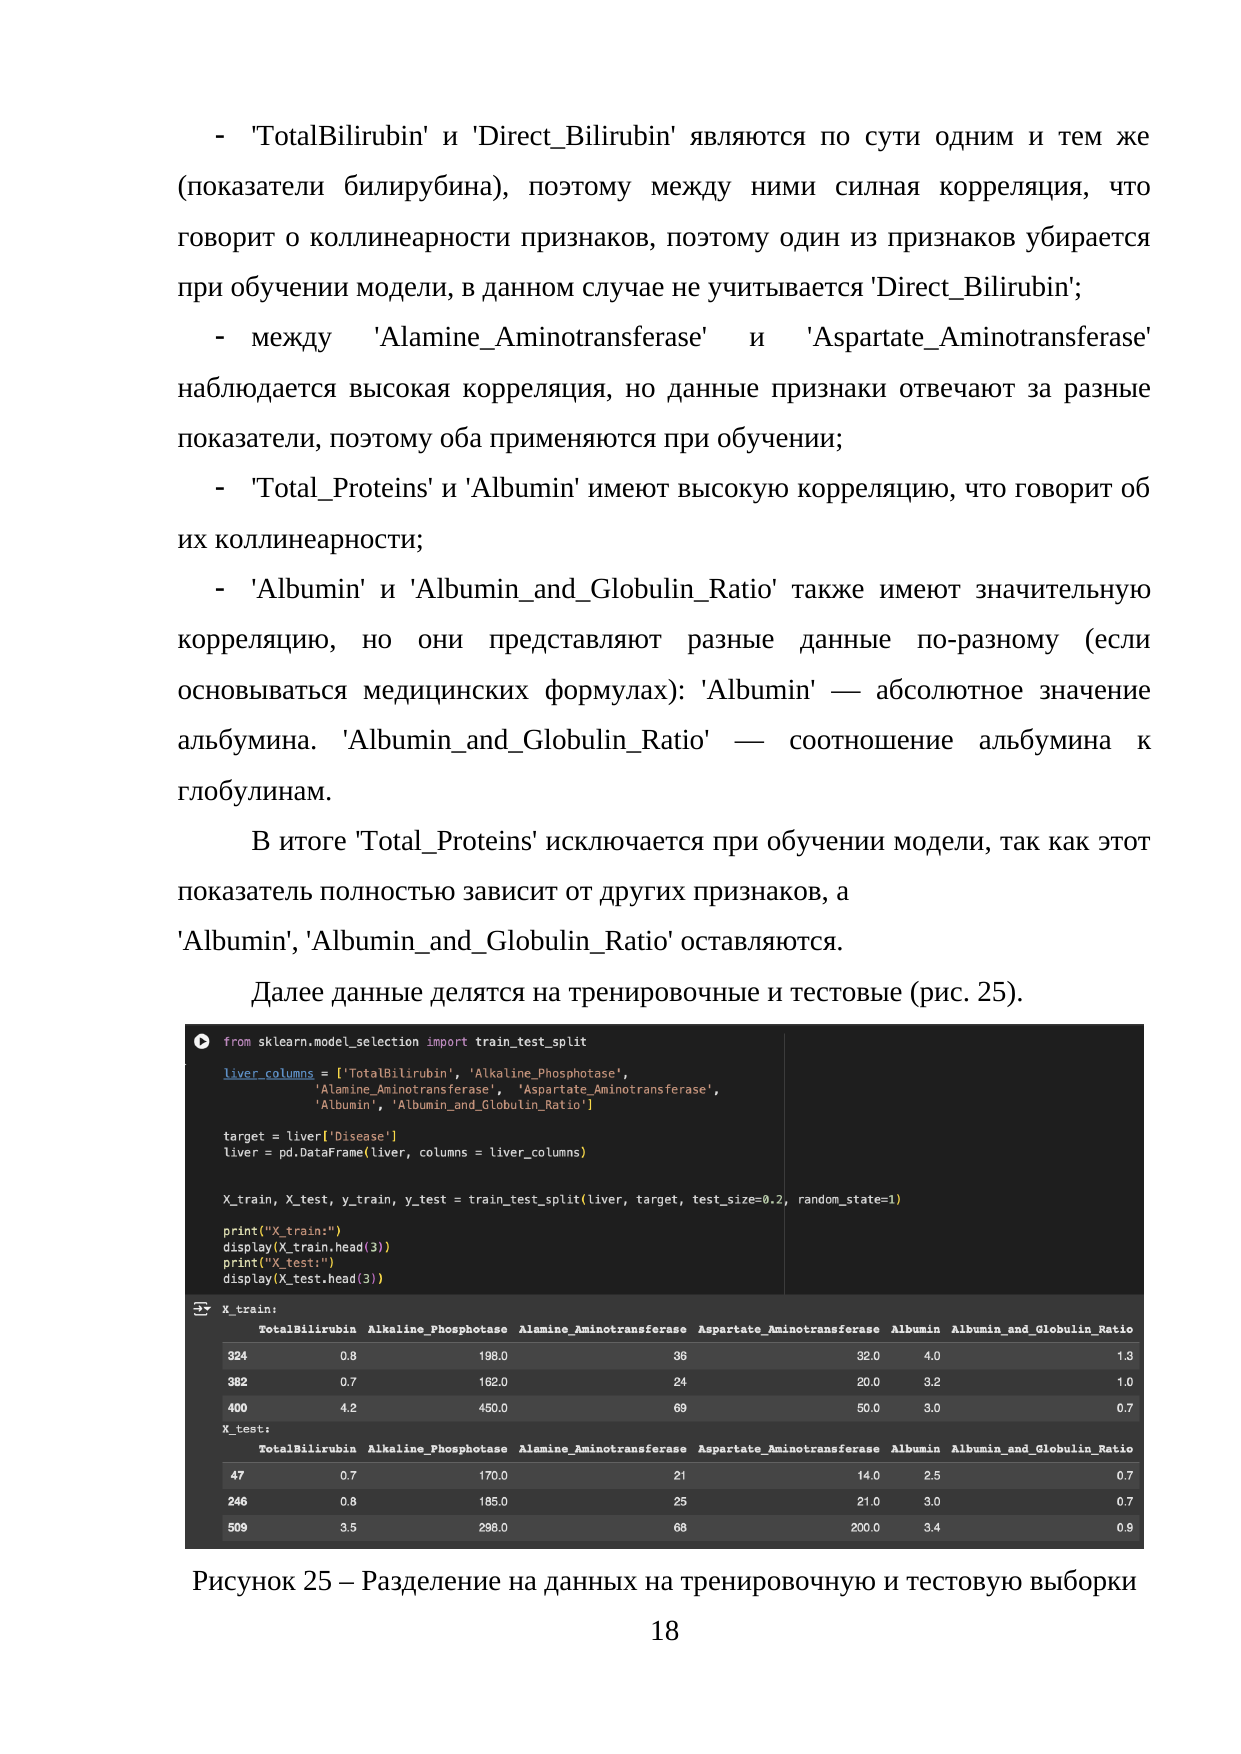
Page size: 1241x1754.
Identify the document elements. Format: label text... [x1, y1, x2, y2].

text Далее данные делятся на тренировочные и тестовые (рис. 25). [177, 974, 1152, 1007]
text 'Albumin', 'Albumin_and_Globulin_Ratio' оставляются. [177, 923, 1152, 957]
list между 'Alamine_Aminotransferase' и 'Aspartate_Aminotransferase' наблюдается высокая корреляция, но данные признаки отвечают за разные показатели, поэтому оба применяются при обучении; [177, 319, 1152, 454]
list 'Albumin' и 'Albumin_and_Globulin_Ratio' также имеют значительную корреляцию, но они представляют разные данные по-разному (если основываться медицинских формулах): 'Albumin' — абсолютное значение альбумина. 'Albumin_and_Globulin_Ratio' — соотношение альбумина к глобулинам. [177, 571, 1152, 806]
picture [185, 1024, 1144, 1549]
text В итоге 'Total_Proteins' исключается при обучении модели, так как этот показатель полностью зависит от других признаков, а [177, 823, 1152, 907]
list 'TotalBilirubin' и 'Direct_Bilirubin' являются по сути одним и тем же (показатели билирубина), поэтому между ними силная корреляция, что говорит о коллинеарности признаков, поэтому один из признаков убирается при обучении модели, в данном случае не учитывается 'Direct_Bilirubin'; [177, 118, 1152, 303]
text Рисунок 25 – Разделение на данных на тренировочную и тестовую выборки [177, 1563, 1152, 1597]
list 'Total_Proteins' и 'Albumin' имеют высокую корреляцию, что говорит об их коллинеарности; [177, 471, 1152, 554]
